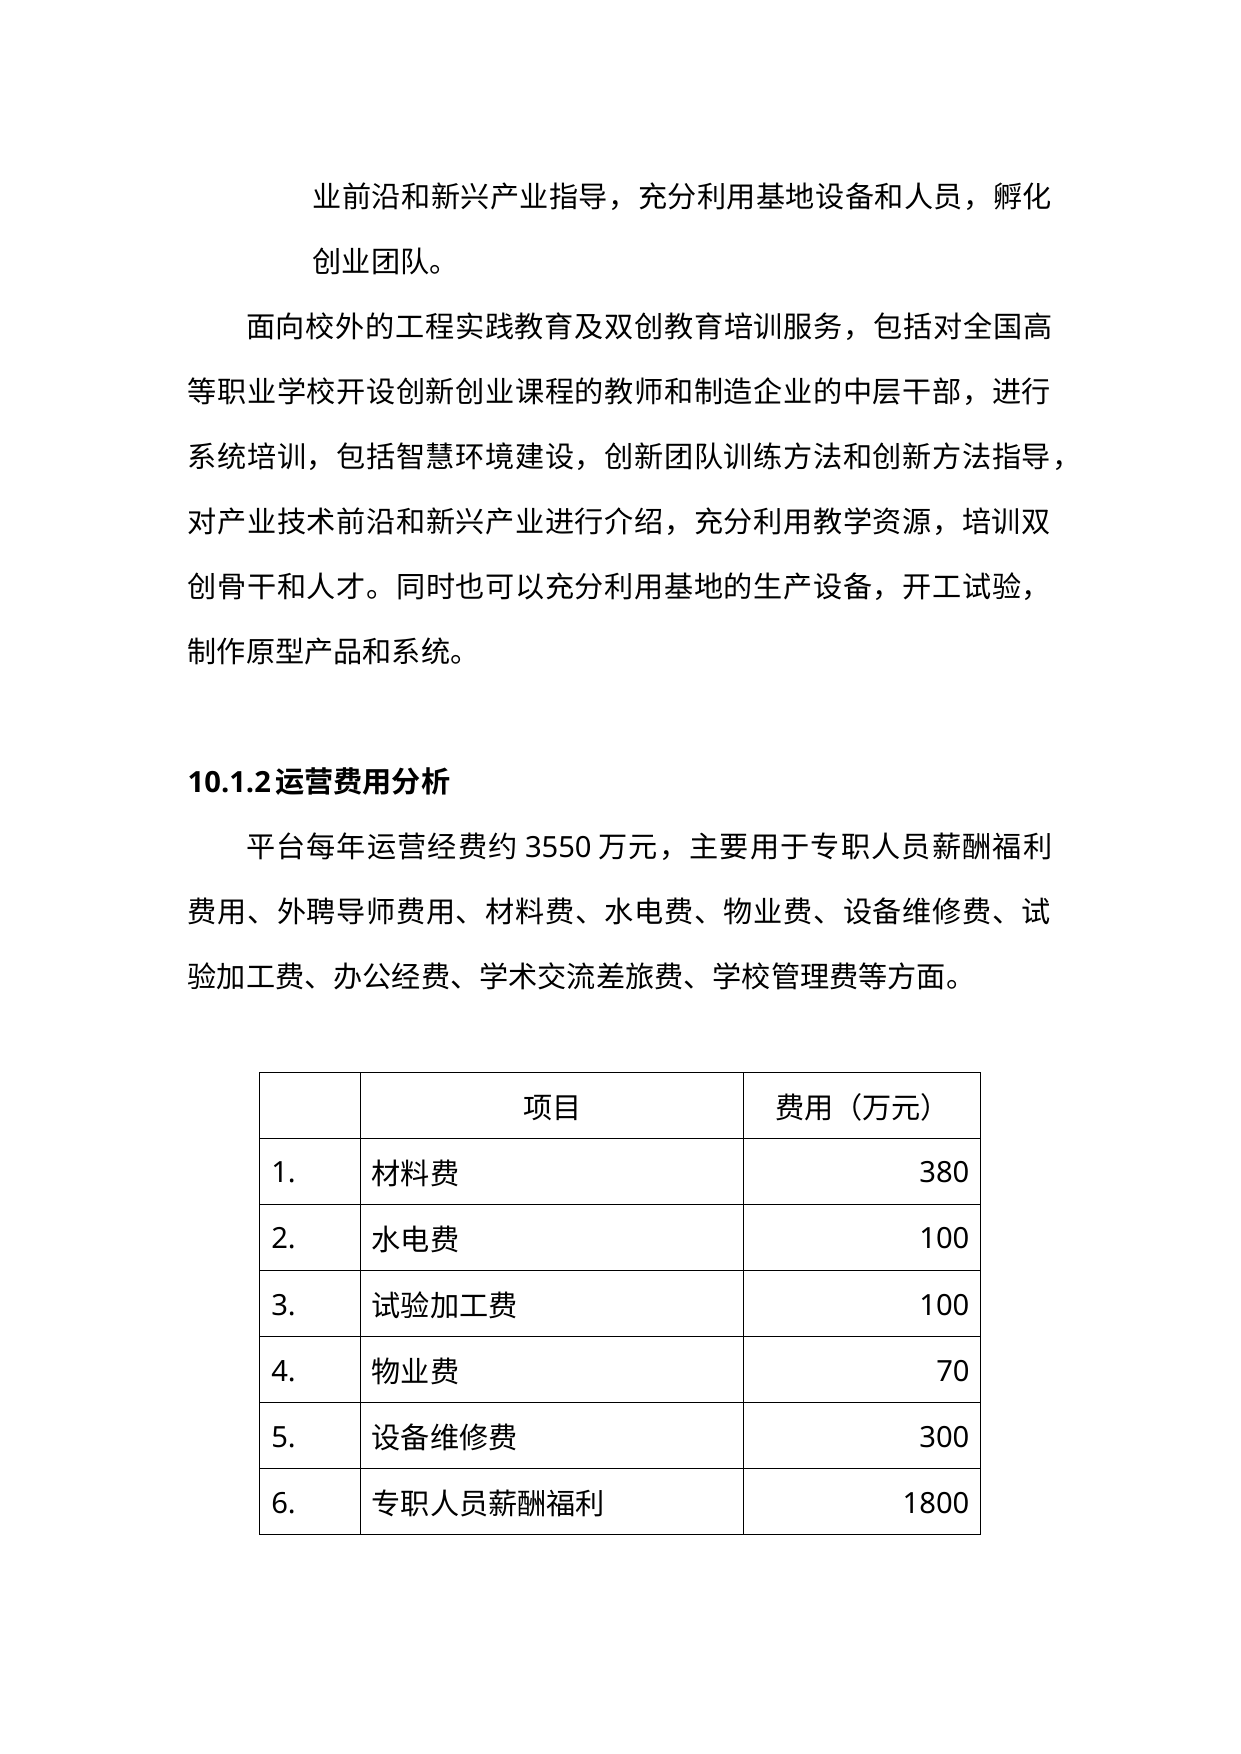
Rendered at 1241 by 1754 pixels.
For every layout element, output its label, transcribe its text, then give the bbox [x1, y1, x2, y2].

table_cell [260, 1139, 360, 1204]
table_cell 300 [744, 1403, 980, 1468]
table_cell [260, 1469, 360, 1534]
table_cell 100 [744, 1271, 980, 1336]
text 10.1.2 运营费用分析 [187, 747, 1053, 812]
table_cell 物业费 [361, 1337, 743, 1402]
text 面向校外的工程实践教育及双创教育培训服务，包括对全国高等职业学校开设创新创业课程的教师和制造企业的中层干部，进行系统培训，包括智慧环境建设，创新团队训练方法和创新方法指导，对产业技术前沿和新兴产业进行介绍，充分利用教学资源，培训双创骨干和人才。同时也可以充分利用基地的生产设备，开工试验，制作原型产品和系统。 [187, 292, 1053, 682]
table_cell [260, 1205, 360, 1270]
table_cell [260, 1337, 360, 1402]
table_cell 专职人员薪酬福利 [361, 1469, 743, 1534]
table_cell 100 [744, 1205, 980, 1270]
table_cell [260, 1271, 360, 1336]
table_cell [260, 1403, 360, 1468]
table_cell 材料费 [361, 1139, 743, 1204]
table_cell 设备维修费 [361, 1403, 743, 1468]
table_cell 试验加工费 [361, 1271, 743, 1336]
table_cell 380 [744, 1139, 980, 1204]
table_header [260, 1073, 360, 1138]
table_header 费用（万元） [744, 1073, 980, 1138]
table_cell 70 [744, 1337, 980, 1402]
table_cell 水电费 [361, 1205, 743, 1270]
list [237, 162, 1053, 292]
table_header 项目 [361, 1073, 743, 1138]
table_cell 1800 [744, 1469, 980, 1534]
text 平台每年运营经费约3550万元，主要用于专职人员薪酬福利费用、外聘导师费用、材料费、水电费、物业费、设备维修费、试验加工费、办公经费、学术交流差旅费、学校管理费等方面。 [187, 812, 1053, 1007]
